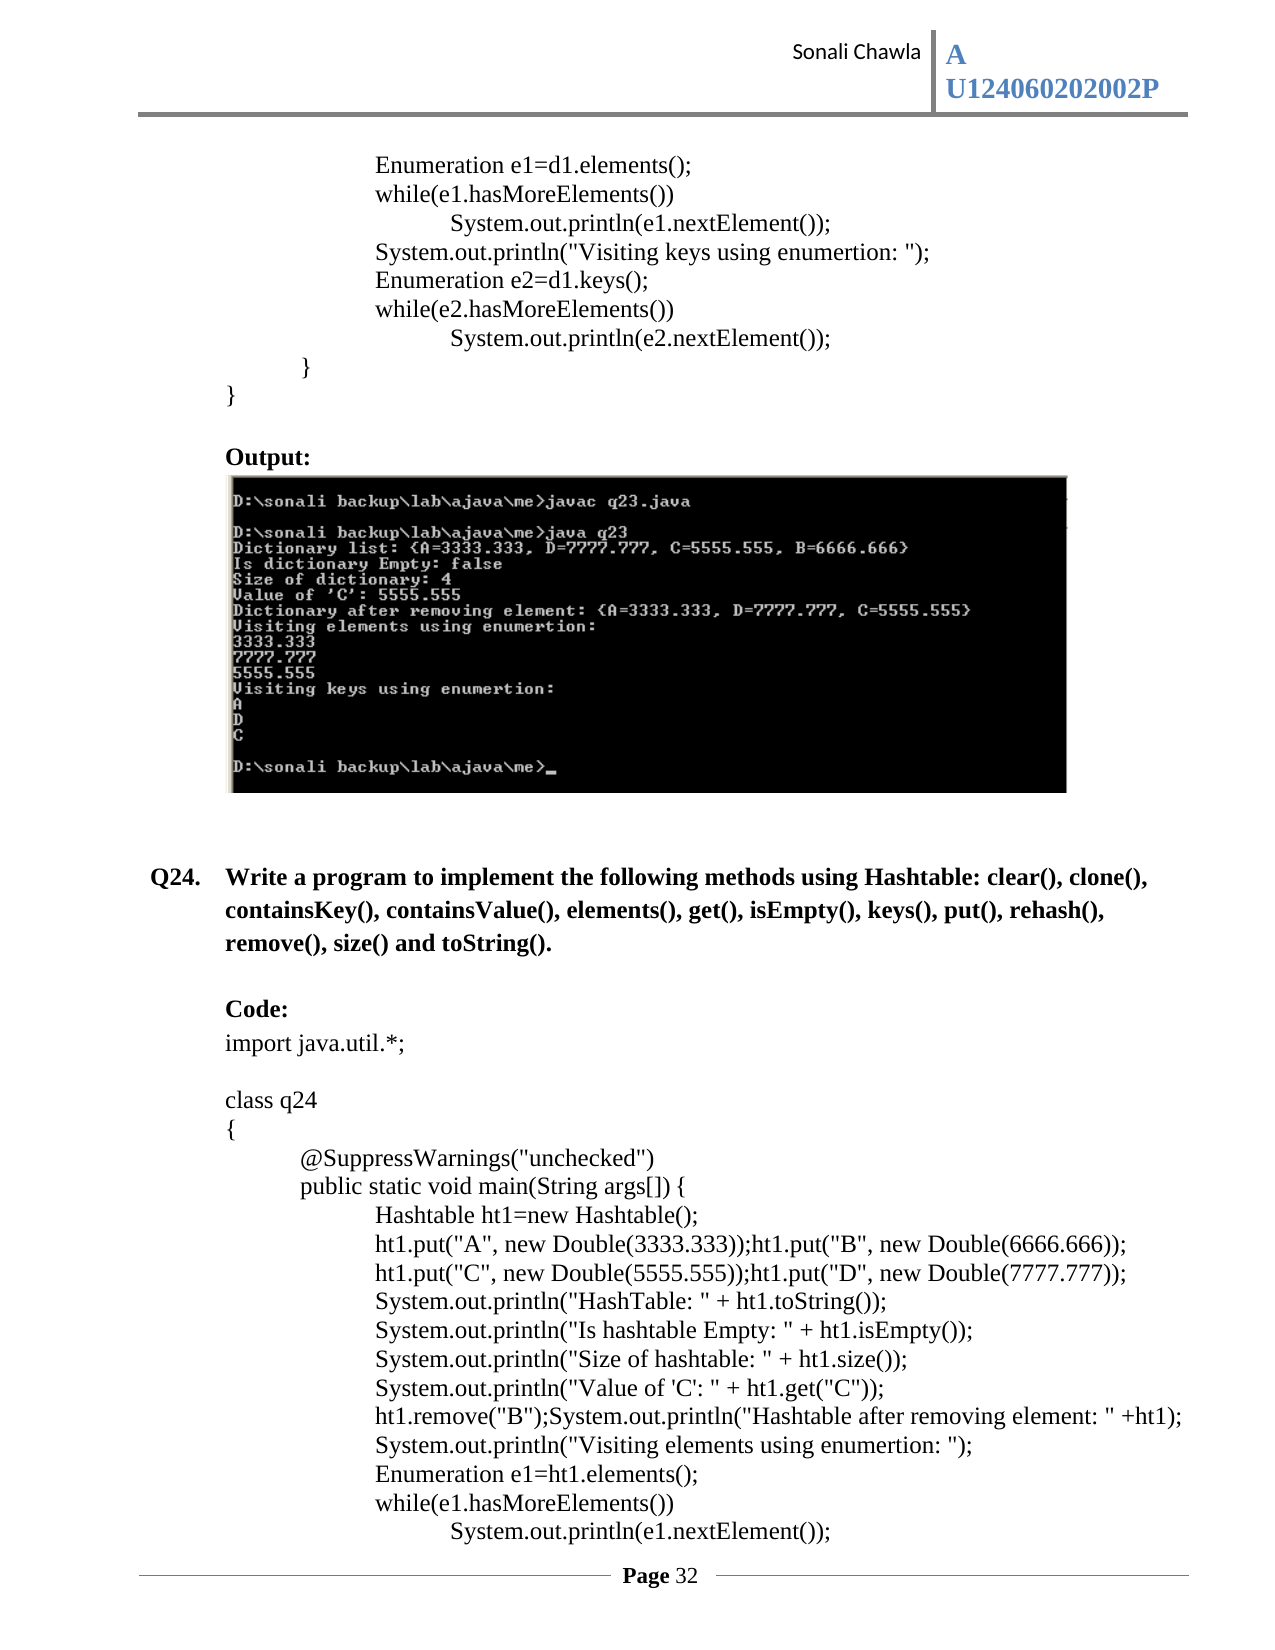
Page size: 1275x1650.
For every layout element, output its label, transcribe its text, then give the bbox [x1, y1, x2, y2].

list class q24 [225, 1085, 1200, 1114]
list System.out.println(e1.nextElement()); [225, 208, 1200, 237]
list System.out.println("HashTable: " + ht1.toString()); [225, 1286, 1200, 1315]
list Hashtable ht1=new Hashtable(); [225, 1200, 1200, 1229]
list Enumeration e2=d1.keys(); [225, 265, 1200, 294]
list System.out.println(e1.nextElement()); [225, 1516, 1200, 1545]
list } [225, 352, 1200, 380]
list System.out.println("Value of 'C': " + ht1.get("C")); [225, 1373, 1200, 1401]
list while(e1.hasMoreElements()) [225, 1488, 1200, 1516]
list System.out.println("Is hashtable Empty: " + ht1.isEmpty()); [225, 1315, 1200, 1344]
list @SuppressWarnings("unchecked") [225, 1143, 1200, 1171]
list ht1.remove("B");System.out.println("Hashtable after removing element: " +ht1); [225, 1401, 1200, 1430]
list { [225, 1114, 1200, 1143]
list Output: [225, 442, 1200, 471]
list Write a program to implement the following methods using Hashtable: clear(), clone(), containsKey(), containsValue(), elements(), get(), isEmpty(), keys(), put(), rehash(), remove(), size() and toString(). [150, 862, 1200, 957]
list System.out.println("Visiting keys using enumertion: "); [225, 237, 1200, 265]
list Code: [225, 994, 1200, 1023]
list System.out.println("Visiting elements using enumertion: "); [225, 1430, 1200, 1459]
list System.out.println(e2.nextElement()); [225, 323, 1200, 352]
list public static void main(String args[]) { [225, 1171, 1200, 1200]
list System.out.println("Size of hashtable: " + ht1.size()); [225, 1344, 1200, 1373]
list import java.util.*; [225, 1028, 1200, 1056]
list Enumeration e1=d1.elements(); [225, 150, 1200, 179]
list while(e2.hasMoreElements()) [225, 294, 1200, 323]
list ht1.put("C", new Double(5555.555));ht1.put("D", new Double(7777.777)); [225, 1258, 1200, 1286]
list while(e1.hasMoreElements()) [225, 179, 1200, 208]
picture [225, 475, 1068, 793]
list ht1.put("A", new Double(3333.333));ht1.put("B", new Double(6666.666)); [225, 1229, 1200, 1258]
list Enumeration e1=ht1.elements(); [225, 1459, 1200, 1488]
list } [225, 380, 1200, 409]
